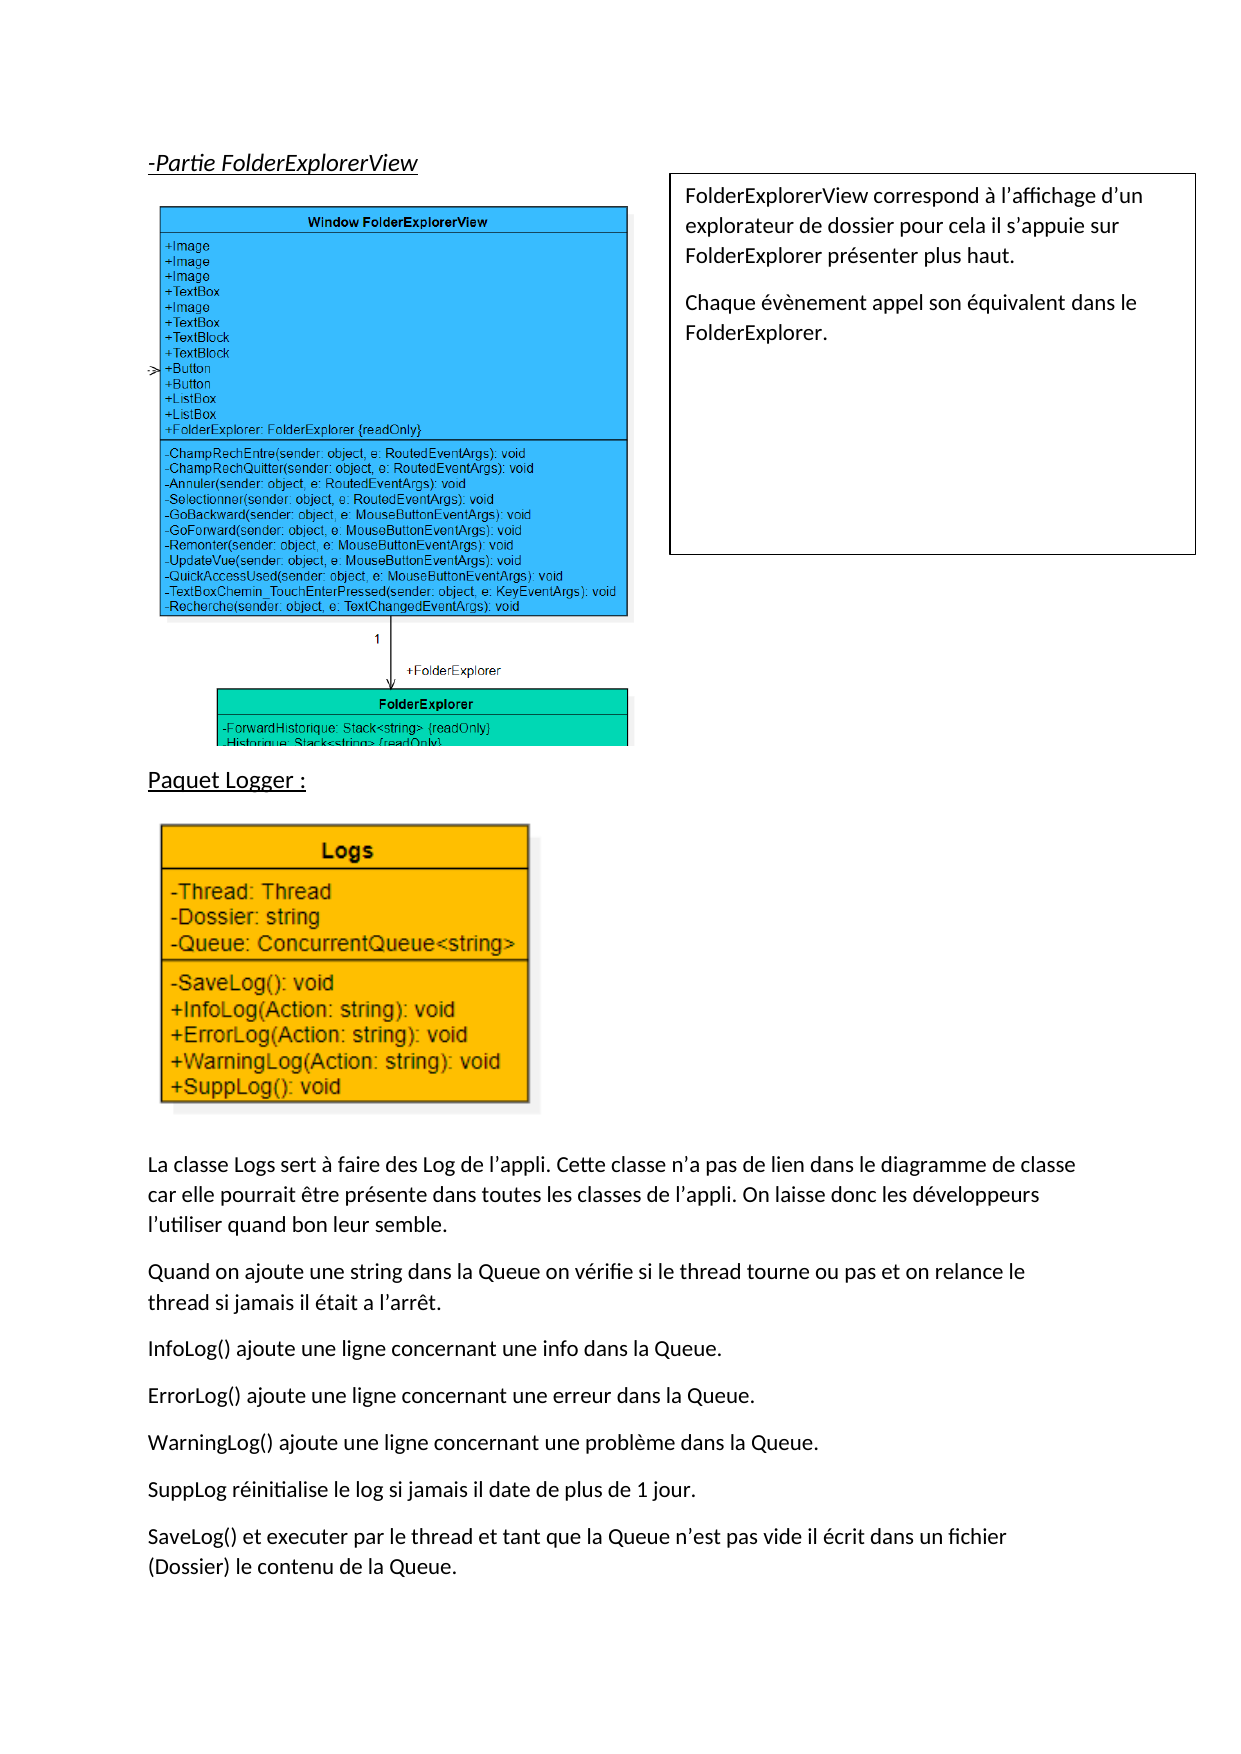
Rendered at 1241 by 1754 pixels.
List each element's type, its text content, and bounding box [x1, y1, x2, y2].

text WarningLog() ajoute une ligne concernant une problème dans la Queue. [148, 1428, 1093, 1456]
text ErrorLog() ajoute une ligne concernant une erreur dans la Queue. [148, 1381, 1093, 1409]
text SaveLog() et executer par le thread et tant que la Queue n’est pas vide il écrit dans un fichier (Dossier) le contenu de la Queue. [148, 1522, 1093, 1580]
picture [147, 814, 557, 1132]
text La classe Logs sert à faire des Log de l’appli. Cette classe n’a pas de lien dans le diagramme de classe car elle pourrait être présente dans toutes les classes de l’appli. On laisse donc les développeurs l’utiliser quand bon leur semble. [148, 1150, 1093, 1238]
text InfoLog() ajoute une ligne concernant une info dans la Queue. [148, 1334, 1093, 1362]
picture [147, 197, 664, 746]
text Paquet Logger : [148, 764, 1093, 795]
text SuppLog réinitialise le log si jamais il date de plus de 1 jour. [148, 1475, 1093, 1503]
text Quand on ajoute une string dans la Queue on vérifie si le thread tourne ou pas et on relance le thread si jamais il était a l’arrêt. [148, 1257, 1093, 1316]
text -Partie FolderExplorerView [148, 148, 1093, 178]
